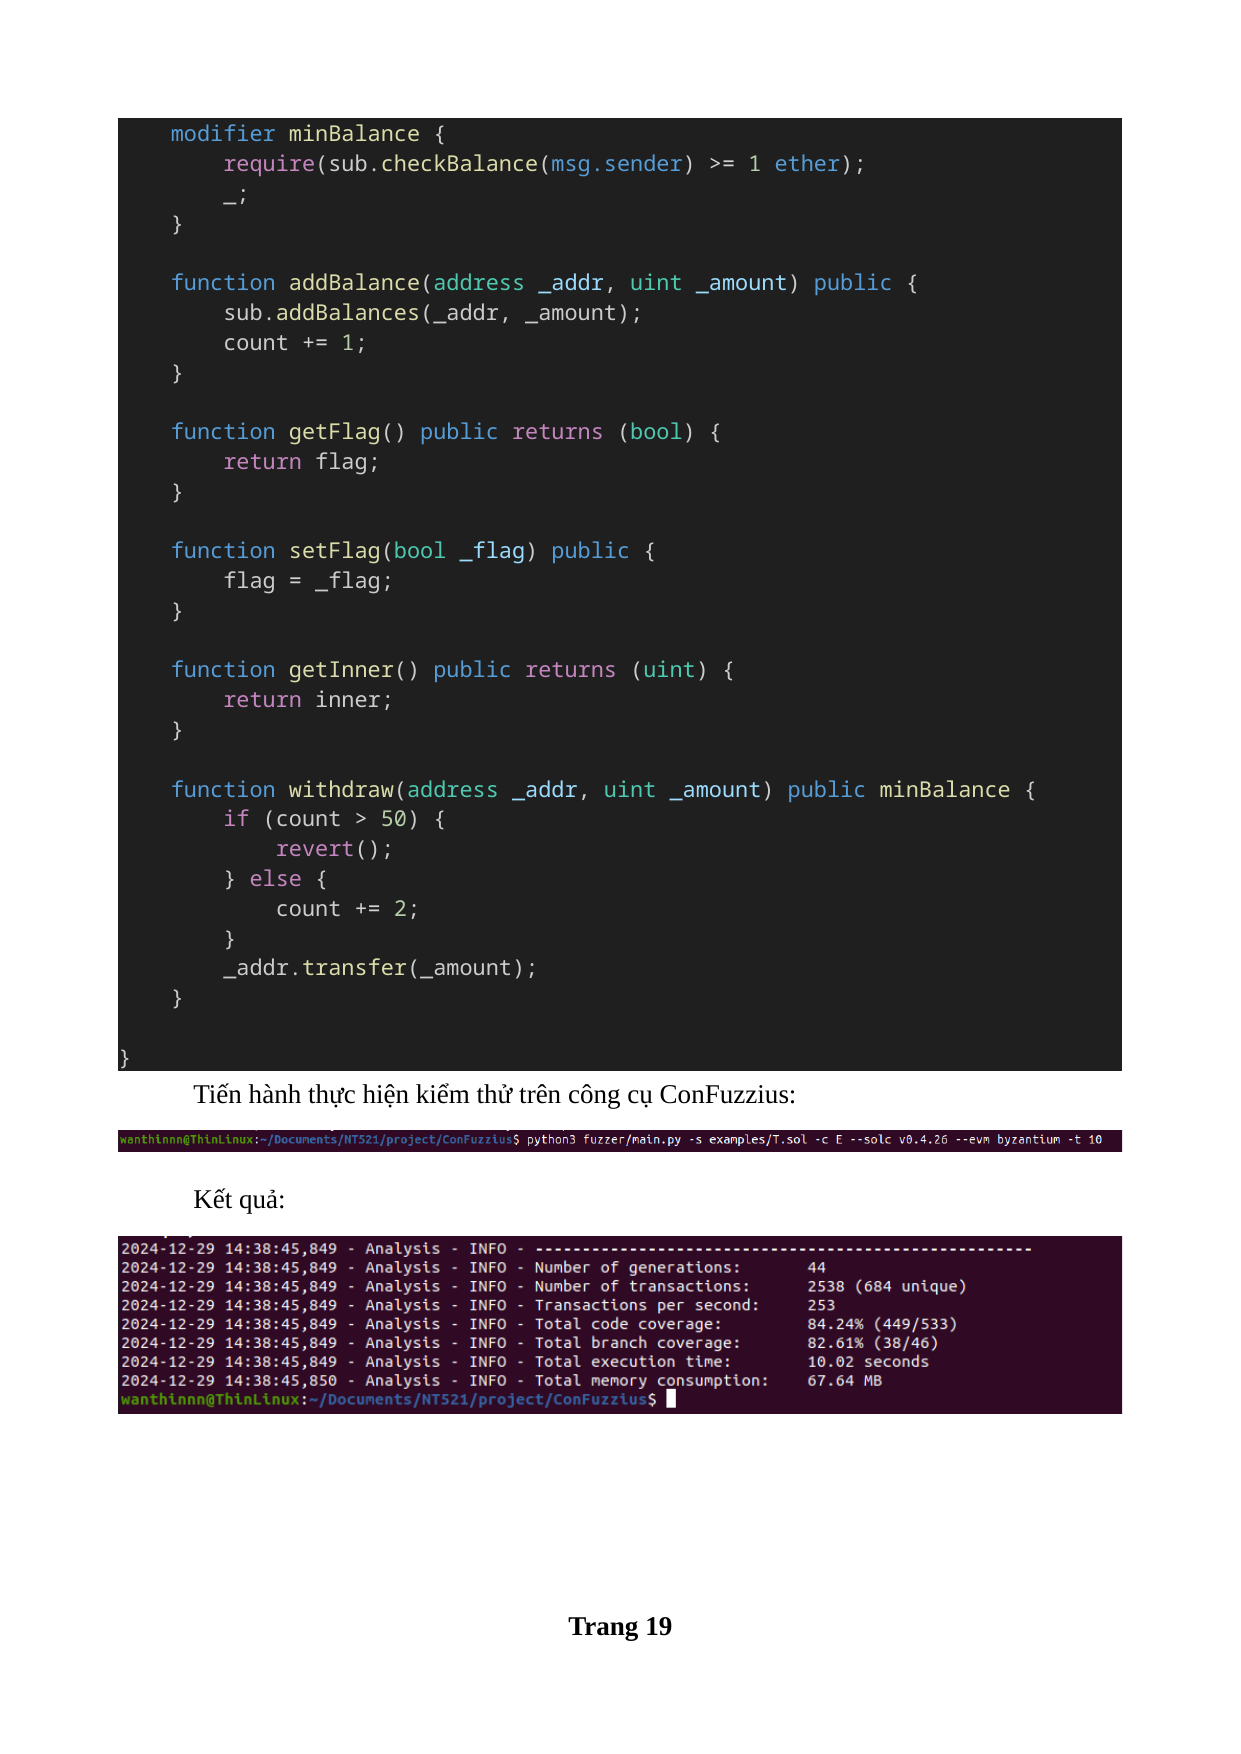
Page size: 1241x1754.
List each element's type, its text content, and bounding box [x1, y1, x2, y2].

picture [118, 1236, 1123, 1414]
text return flag; [118, 446, 1122, 476]
text } else { [118, 863, 1122, 893]
text Tiến hành thực hiện kiểm thử trên công cụ ConFuzzius: [118, 1078, 1122, 1109]
text count += 1; [118, 327, 1122, 356]
picture [118, 1130, 1123, 1152]
text } [118, 476, 1122, 505]
text return inner; [118, 684, 1122, 714]
text } [118, 1042, 1122, 1071]
text Kết quả: [118, 1183, 1122, 1215]
text _addr.transfer(_amount); [118, 952, 1122, 982]
text revert(); [118, 833, 1122, 863]
text } [118, 356, 1122, 386]
text sub.addBalances(_addr, _amount); [118, 297, 1122, 327]
text if (count > 50) { [118, 803, 1122, 833]
text flag = _flag; [118, 565, 1122, 595]
text require(sub.checkBalance(msg.sender) >= 1 ether); [118, 148, 1122, 178]
text function getFlag() public returns (bool) { [118, 416, 1122, 446]
text } [118, 714, 1122, 744]
text function withdraw(address _addr, uint _amount) public minBalance { [118, 773, 1122, 803]
text } [118, 595, 1122, 624]
text } [118, 207, 1122, 237]
text } [118, 982, 1122, 1012]
text _; [118, 178, 1122, 207]
text modifier minBalance { [118, 118, 1122, 148]
text count += 2; [118, 893, 1122, 922]
text function getInner() public returns (uint) { [118, 654, 1122, 684]
text } [118, 922, 1122, 952]
text function addBalance(address _addr, uint _amount) public { [118, 267, 1122, 297]
text function setFlag(bool _flag) public { [118, 535, 1122, 565]
